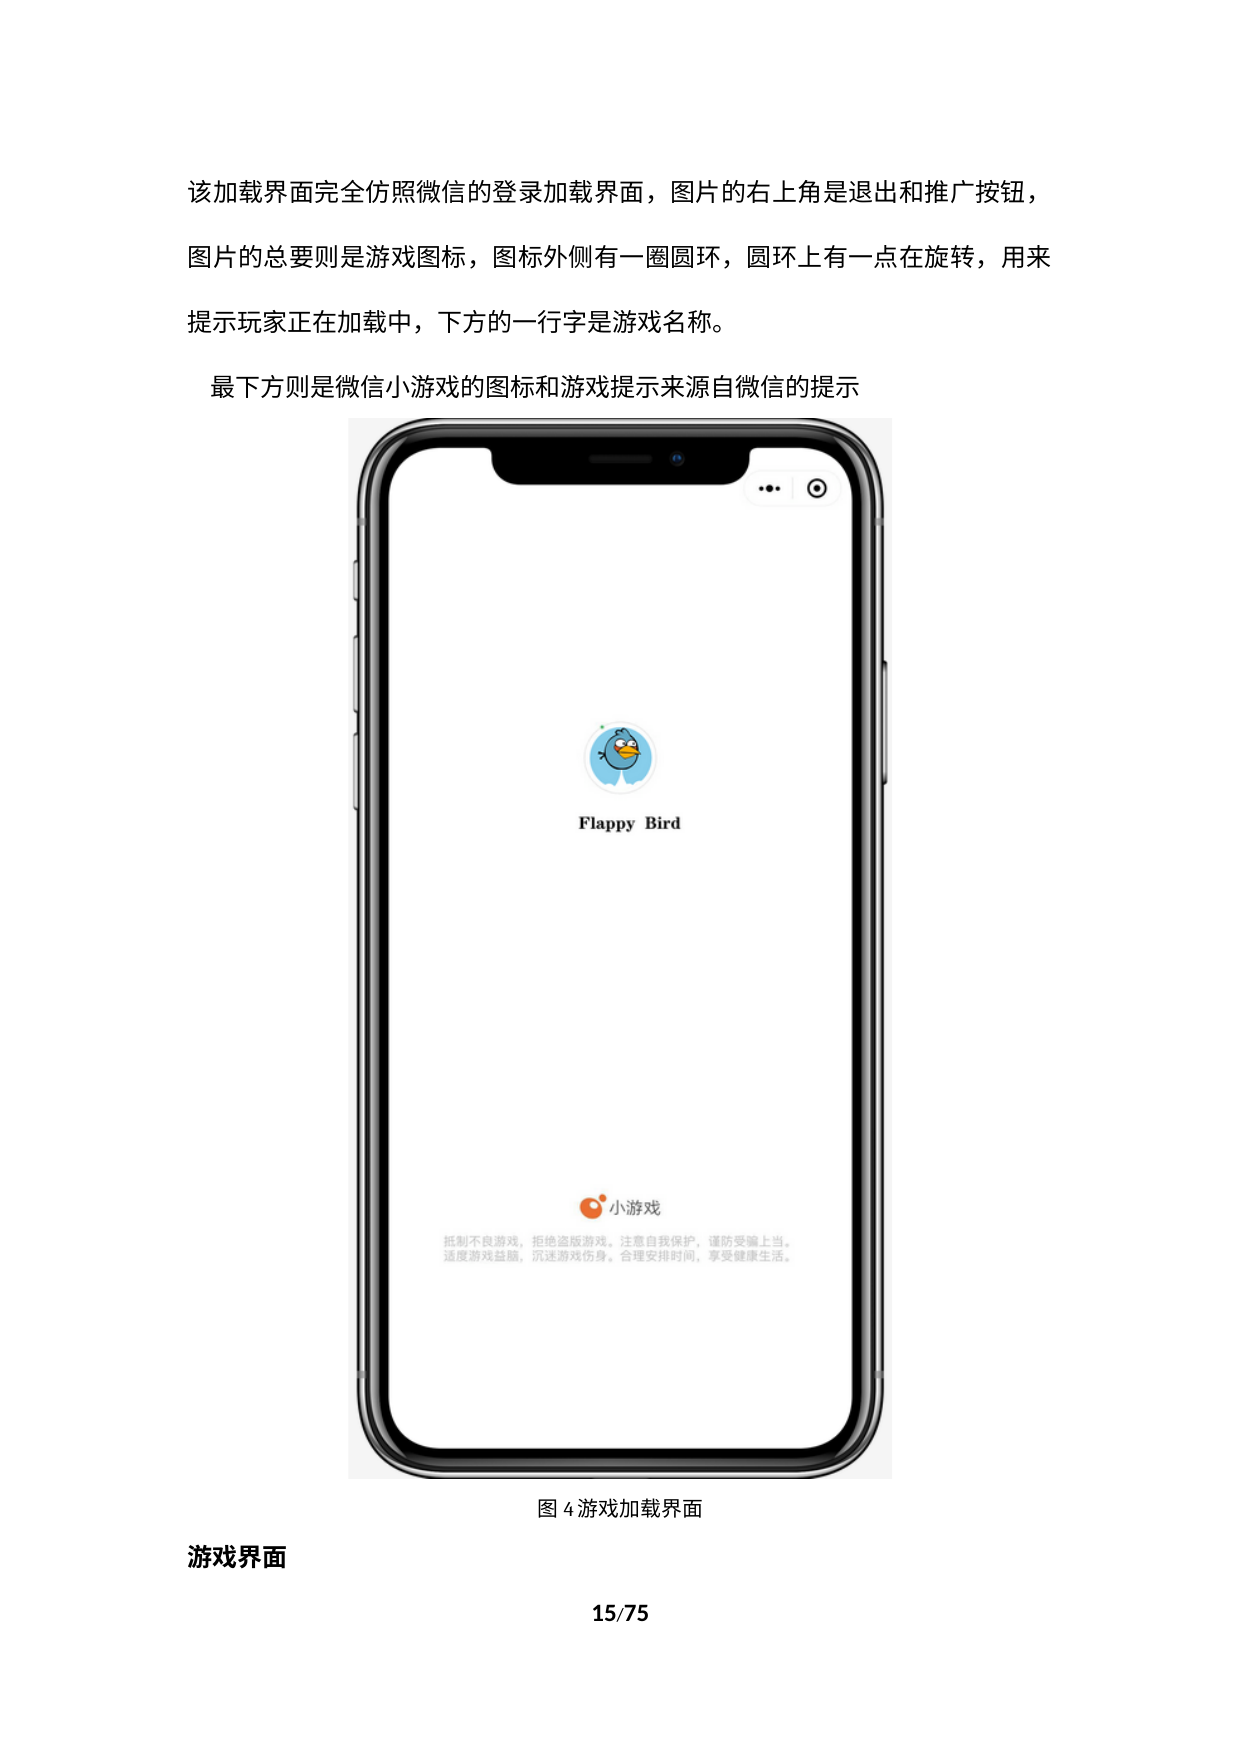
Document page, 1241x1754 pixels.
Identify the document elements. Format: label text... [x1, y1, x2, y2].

text 游戏界面 [187, 1523, 1053, 1588]
text 图 4游戏加载界面 [187, 1491, 1053, 1523]
text 最下方则是微信小游戏的图标和游戏提示来源自微信的提示 [187, 353, 1053, 418]
picture [348, 418, 893, 1479]
text 该加载界面完全仿照微信的登录加载界面，图片的右上角是退出和推广按钮，图片的总要则是游戏图标，图标外侧有一圈圆环，圆环上有一点在旋转，用来提示玩家正在加载中，下方的一行字是游戏名称。 [187, 158, 1053, 353]
